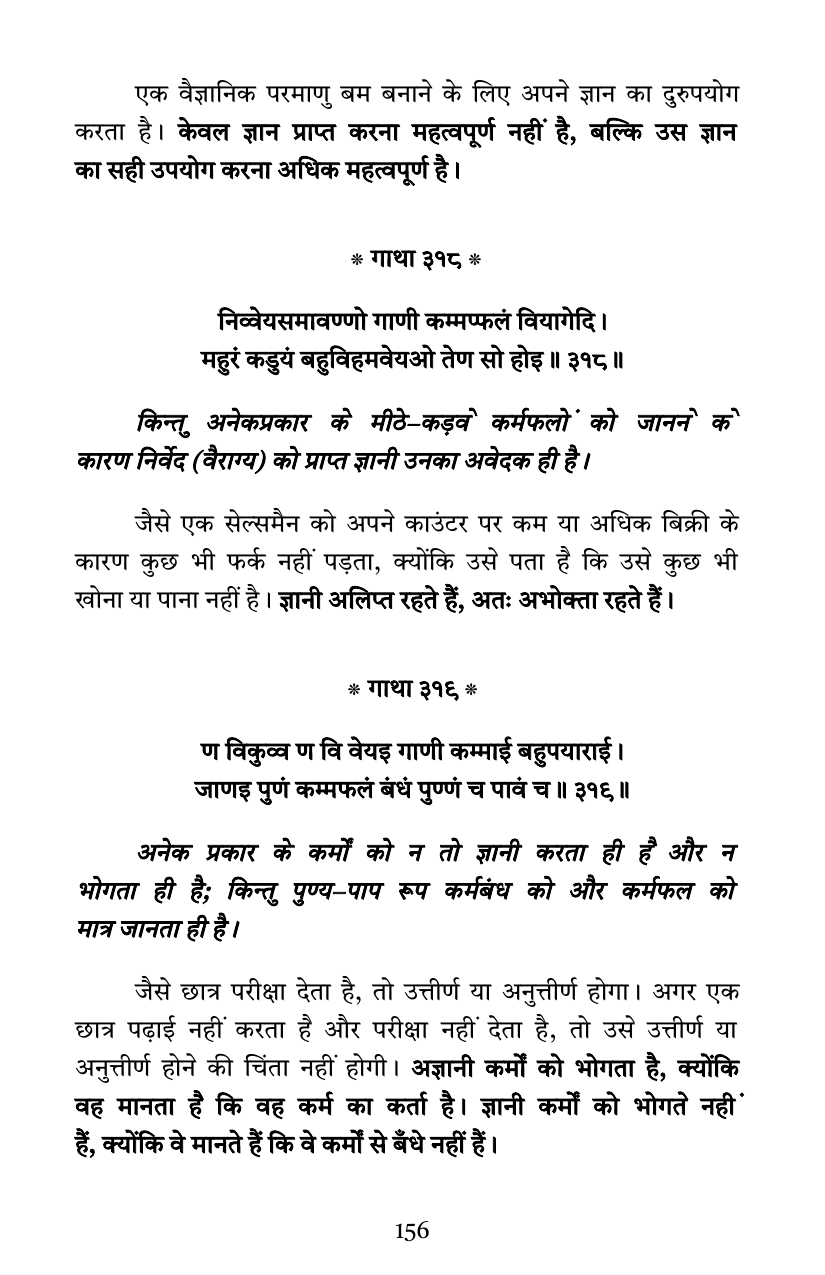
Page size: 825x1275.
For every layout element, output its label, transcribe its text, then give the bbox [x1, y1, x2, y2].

text ⁕ गाथा ३१९ ⁕ [75, 669, 750, 703]
text जाणइ पुणं कम्मफलं बंधं पुण्णं च पावं च॥ ३१९॥ [75, 771, 750, 804]
text ण विकुव्व ण वि वेयइ गाणी कम्माई बहुपयाराई। [75, 732, 750, 766]
text एक वैज्ञानिक परमाणु बम बनाने के लिए अपने ज्ञान का दुरुपयोग करता है। केवल ज्ञान प्राप्त करना महत्वपूर्ण नहीं है, बल्कि उस ज्ञान का सही उपयोग करना अधिक महत्वपूर्ण है। [75, 75, 750, 184]
text किन्तु अनेकप्रकार के मीठे−कड़वे कर्मफलों को जानने के कारण निर्वेद (वैराग्य) को प्राप्त ज्ञानी उनका अवेदक ही है। [75, 404, 750, 475]
text महुरं कडुयं बहुविहमवेयओ तेण सो होइ॥ ३१८॥ [75, 341, 750, 374]
text जैसे छात्र परीक्षा देता है, तो उत्तीर्ण या अनुत्तीर्ण होगा। अगर एक छात्र पढ़ाई नहीं करता है और परीक्षा नहीं देता है, तो उसे उत्तीर्ण या अनुत्तीर्ण होने की चिंता नहीं होगी। अज्ञानी कर्मों को भोगता है, क्योंकि वह मानता है कि वह कर्म का कर्ता है। ज्ञानी कर्मों को भोगते नहीं हैं, क्योंकि वे मानते हैं कि वे कर्मों से बँधे नहीं हैं। [75, 973, 750, 1159]
text निव्वेयसमावण्णो गाणी कम्मप्फलं वियागेदि। [75, 302, 750, 336]
text जैसे एक सेल्समैन को अपने काउंटर पर कम या अधिक बिक्री के कारण कुछ भी फर्क नहीं पड़ता, क्योंकि उसे पता है कि उसे कुछ भी खोना या पाना नहीं है। ज्ञानी अलिप्त रहते हैं, अतः अभोक्ता रहते हैं। [75, 505, 750, 614]
text ⁕ गाथा ३१८ ⁕ [75, 239, 750, 273]
text अनेक प्रकार के कर्मों को न तो ज्ञानी करता ही है और न भोगता ही है; किन्तु पुण्य−पाप रूप कर्मबंध को और कर्मफल को मात्र जानता ही है। [75, 834, 750, 943]
